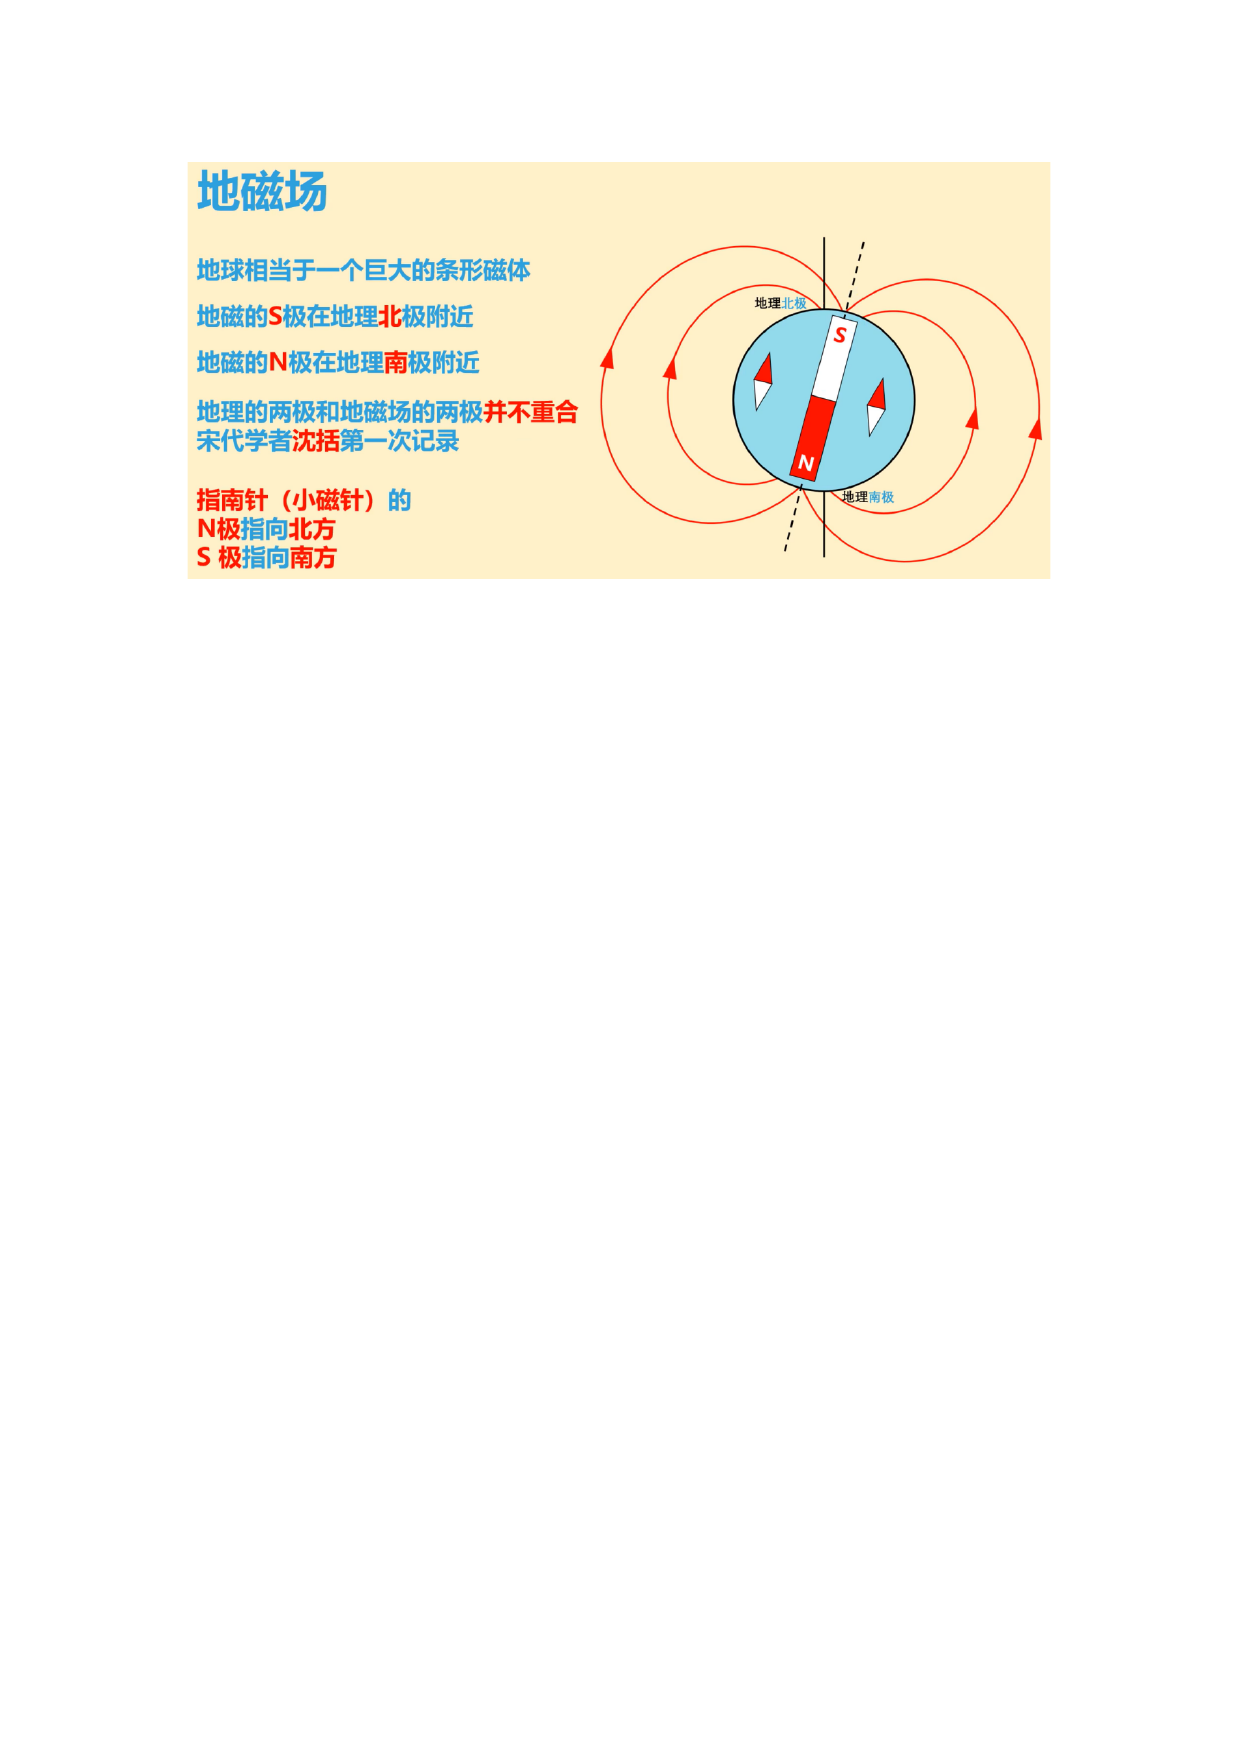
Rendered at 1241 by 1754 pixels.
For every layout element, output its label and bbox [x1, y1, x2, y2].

picture [187, 162, 1051, 579]
